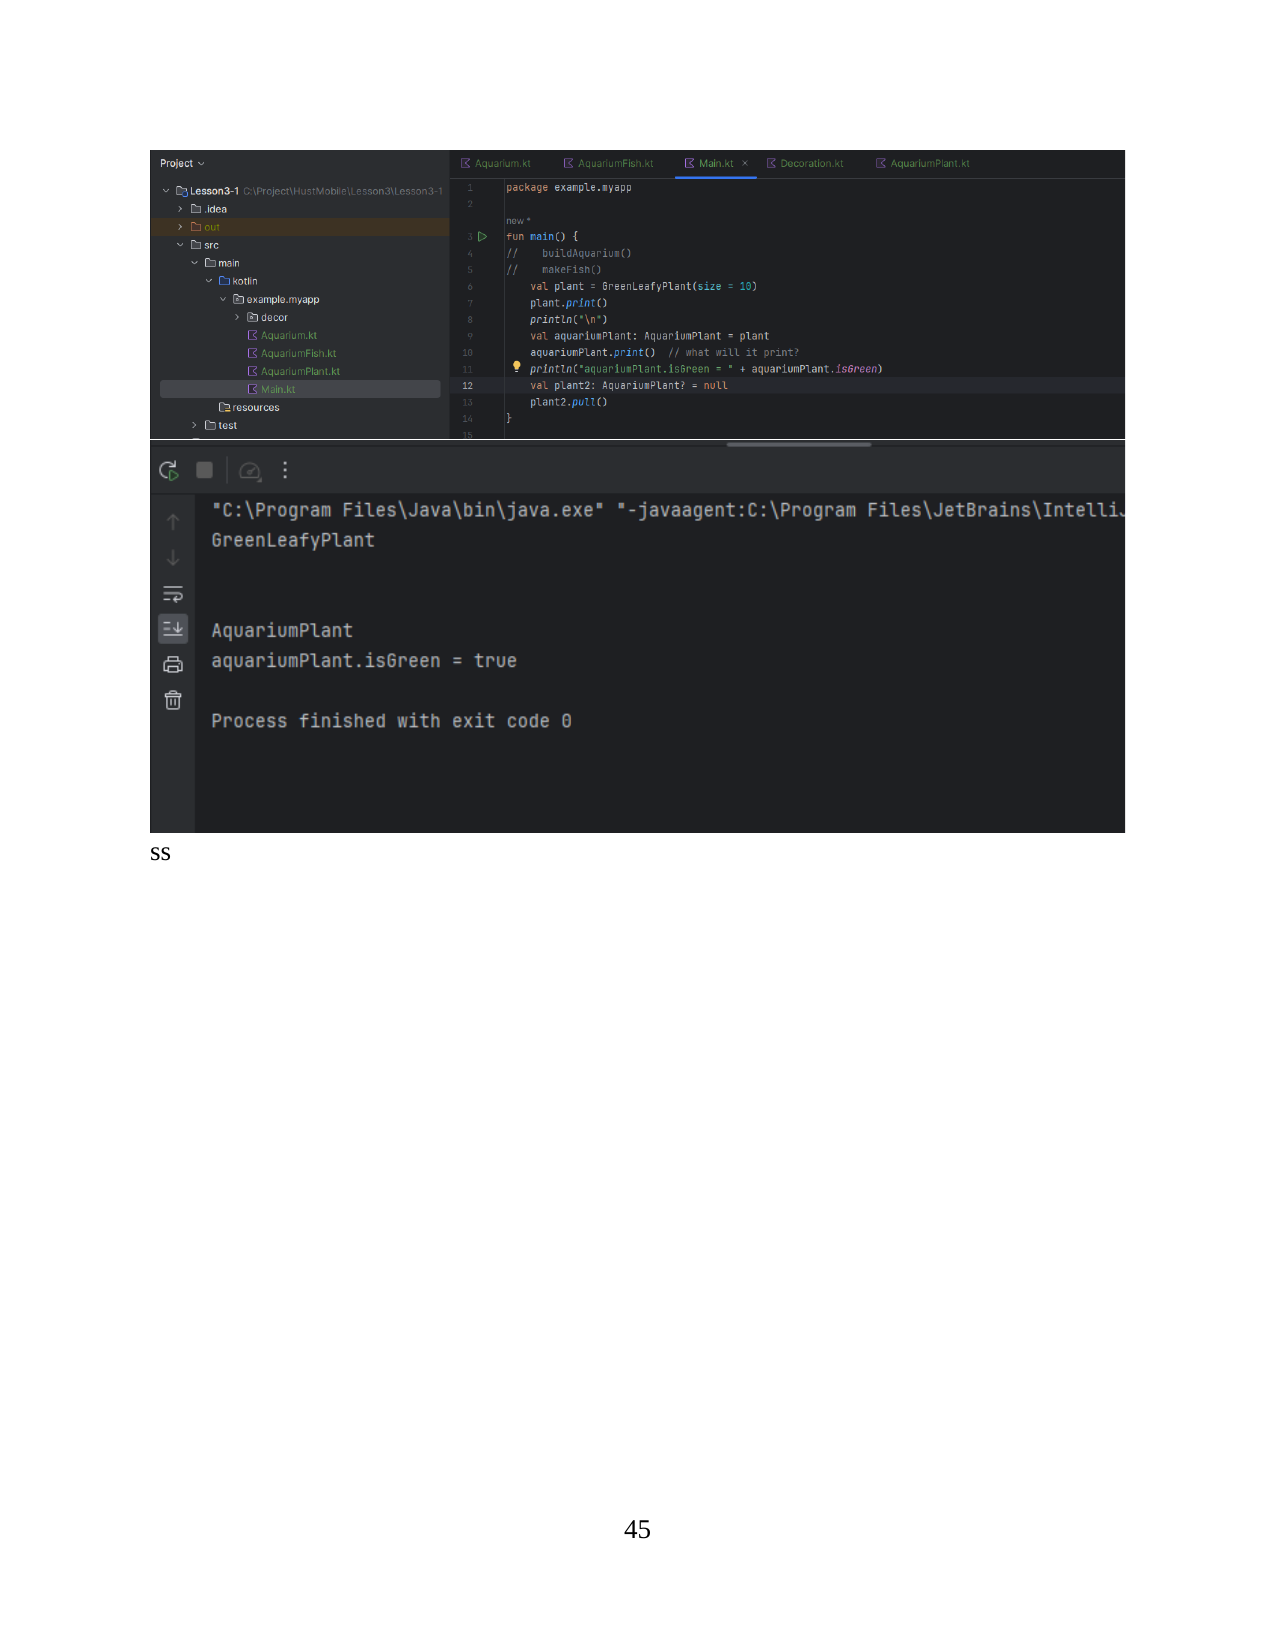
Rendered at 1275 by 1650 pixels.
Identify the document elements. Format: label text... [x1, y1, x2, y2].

text ss [150, 833, 1125, 866]
picture [150, 440, 1125, 833]
picture [150, 150, 1125, 439]
